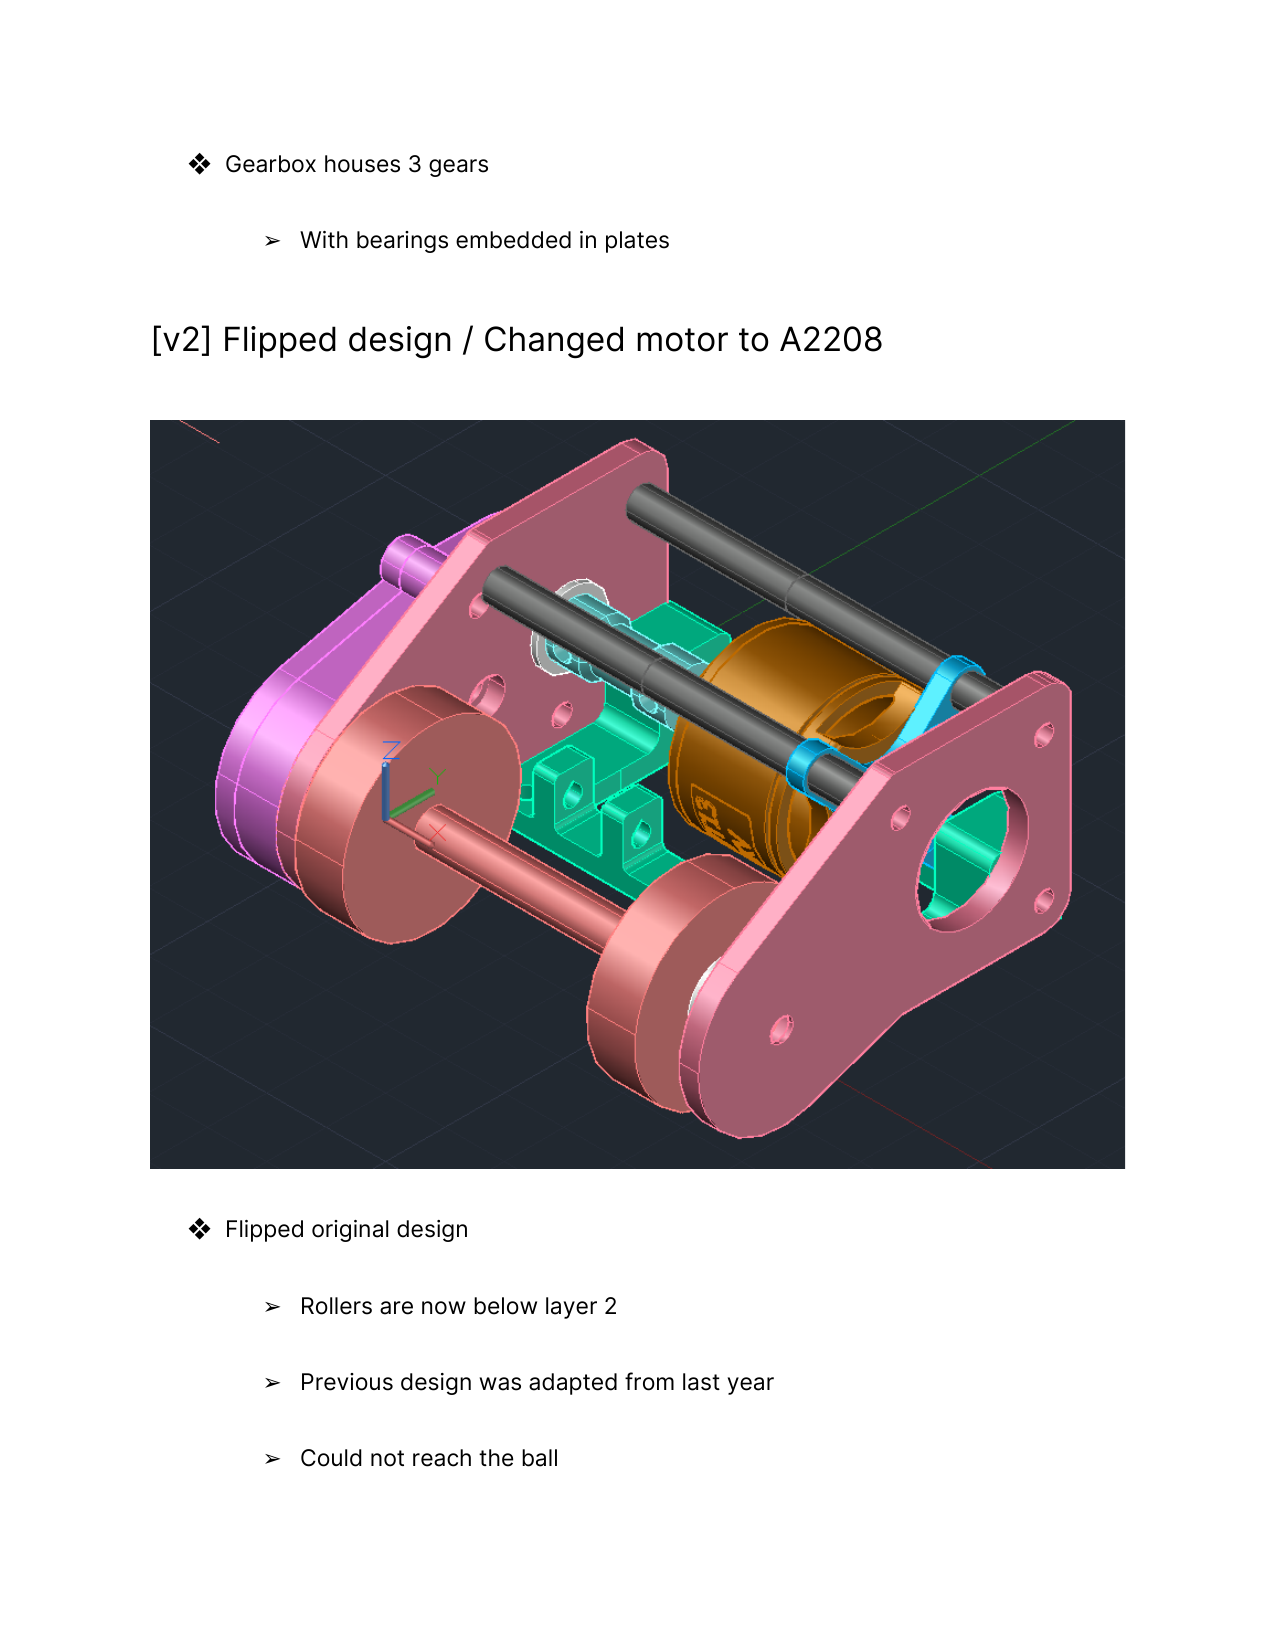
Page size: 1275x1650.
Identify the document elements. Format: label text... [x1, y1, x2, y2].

picture [150, 420, 1125, 1169]
list Gearbox houses 3 gears [187, 150, 1125, 178]
list Flipped original design [187, 1216, 1125, 1243]
list With bearings embedded in plates [262, 226, 1125, 254]
list Rollers are now below layer 2 [262, 1292, 1125, 1320]
subtitle [v2] Flipped design / Changed motor to A2208 [150, 319, 1125, 359]
list Could not reach the ball [262, 1444, 1125, 1472]
list Previous design was adapted from last year [262, 1368, 1125, 1396]
